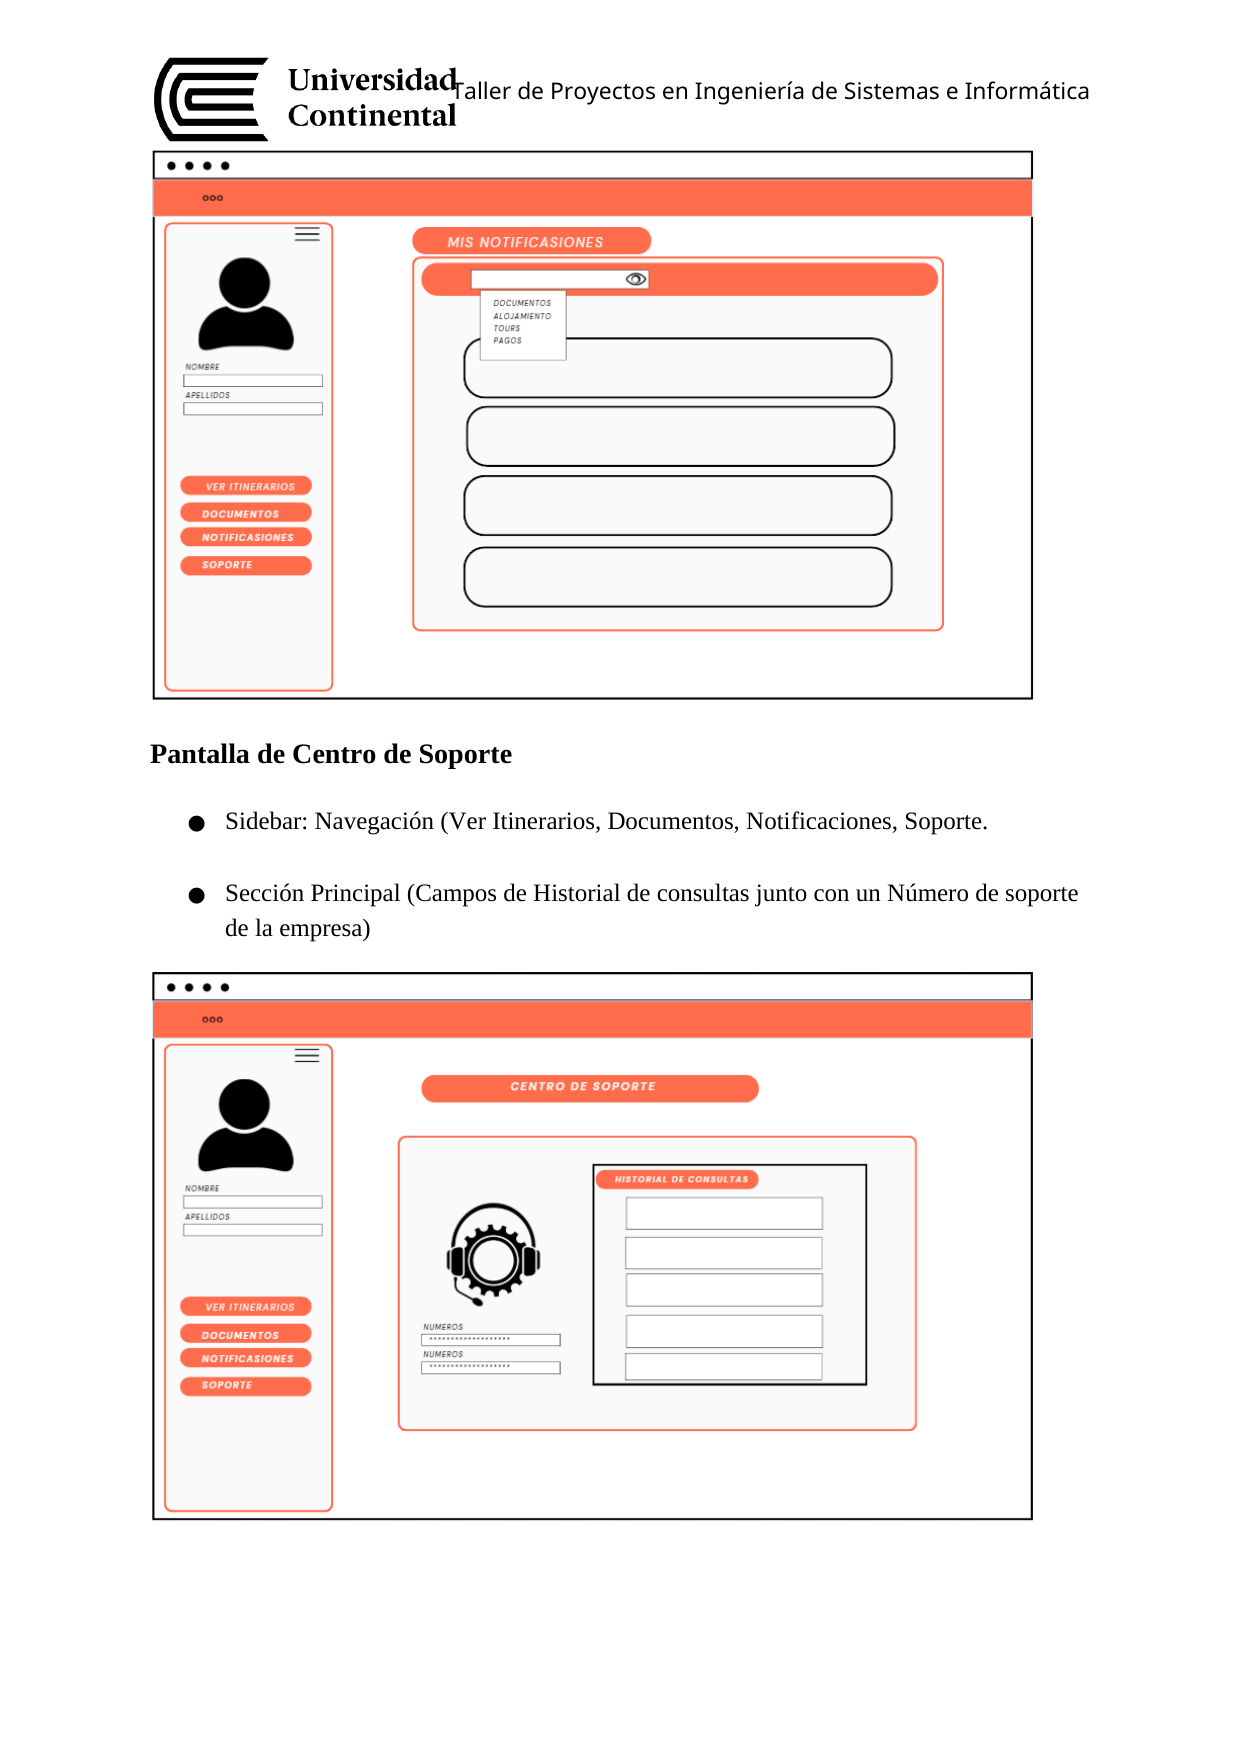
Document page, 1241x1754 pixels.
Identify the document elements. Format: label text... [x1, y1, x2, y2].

picture [150, 54, 461, 144]
picture [150, 150, 1036, 702]
picture [150, 970, 1036, 1525]
subtitle Pantalla de Centro de Soporte [150, 737, 1090, 769]
list Sidebar: Navegación (Ver Itinerarios, Documentos, Notificaciones, Soporte. [187, 798, 1090, 841]
list Sección Principal (Campos de Historial de consultas junto con un Número de soporte de la empresa) [187, 870, 1090, 942]
